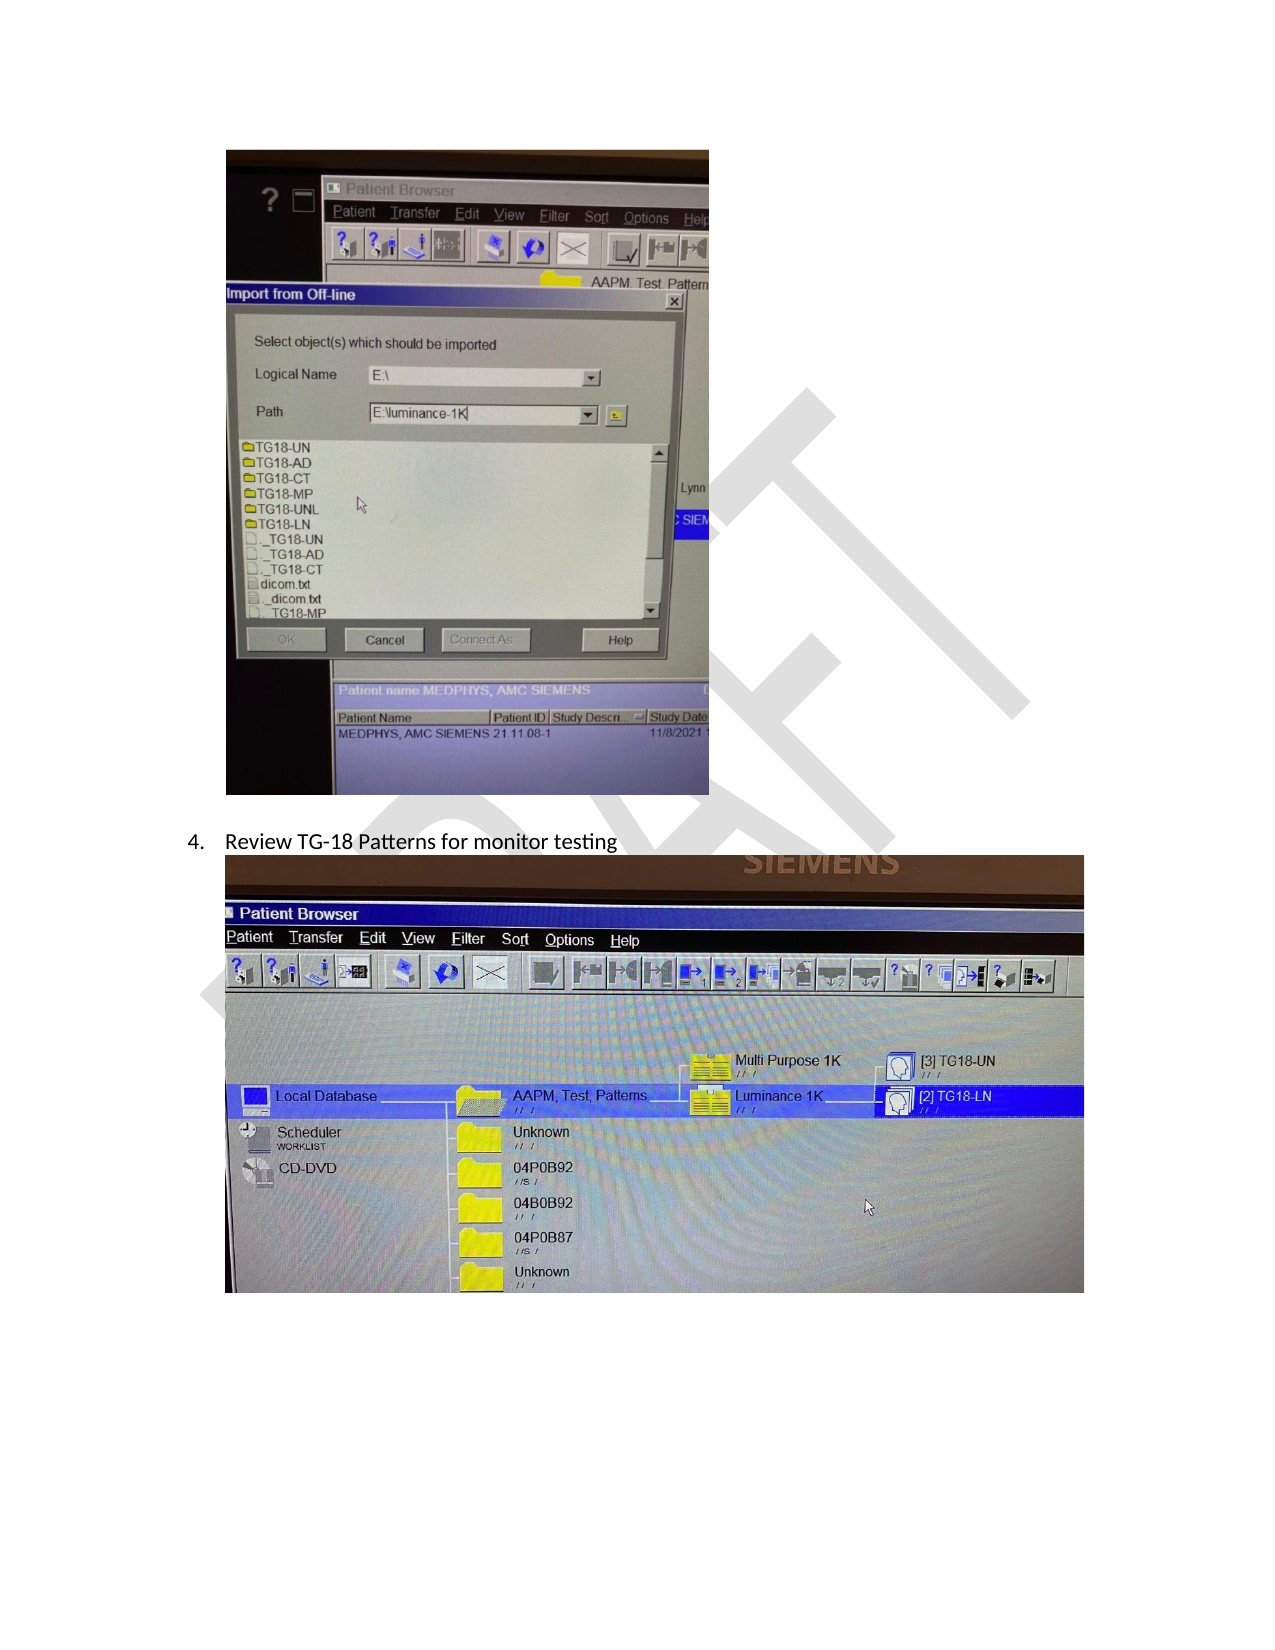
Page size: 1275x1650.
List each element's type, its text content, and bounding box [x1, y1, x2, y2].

picture [226, 150, 709, 794]
picture [225, 855, 1085, 1293]
list Review TG-18 Patterns for monitor testing [187, 827, 1125, 856]
